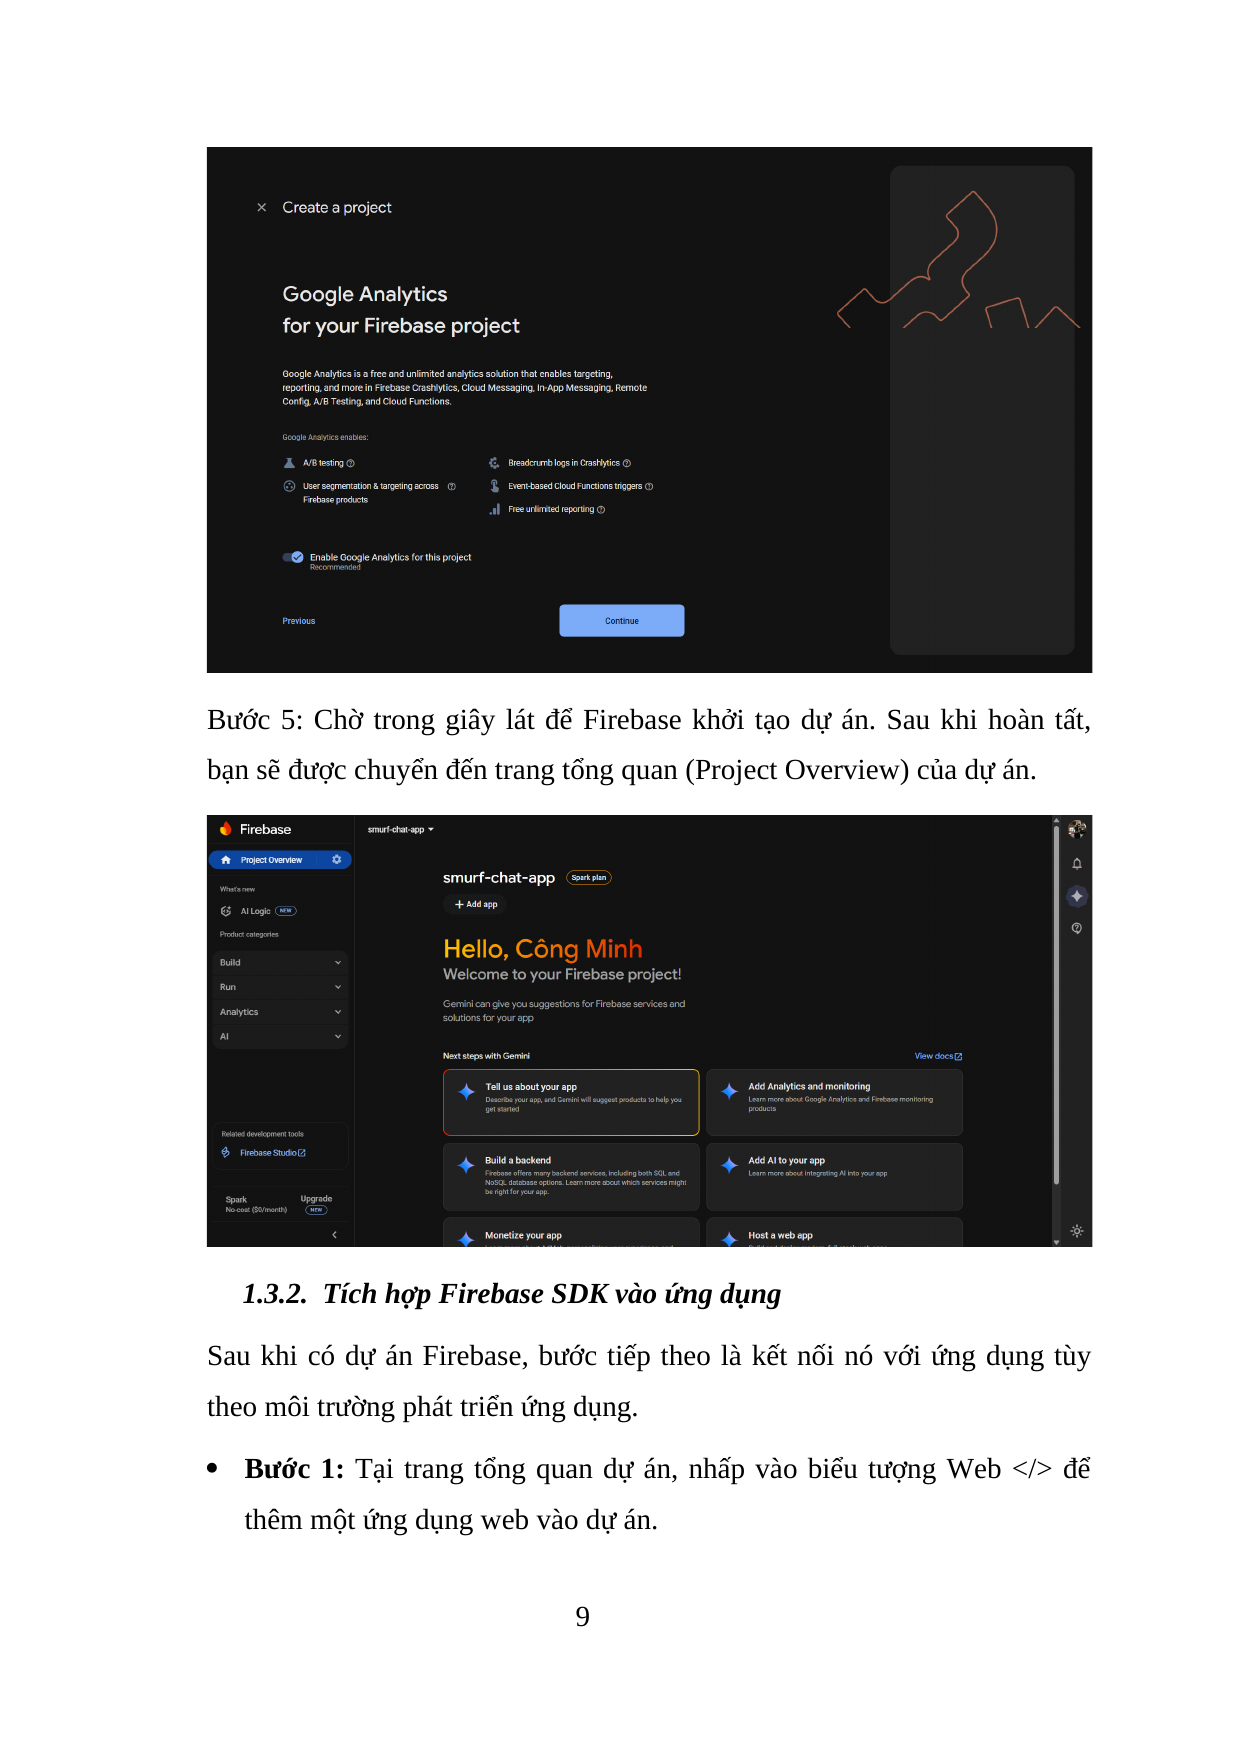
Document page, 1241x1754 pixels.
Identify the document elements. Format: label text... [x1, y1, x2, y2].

picture [206, 815, 1093, 1247]
list Bước 1: Tại trang tổng quan dự án, nhấp vào biểu tượng Web </> để thêm một ứng dụng web vào dự án. [207, 1452, 1092, 1536]
text Bước 5: Chờ trong giây lát để Firebase khởi tạo dự án. Sau khi hoàn tất, bạn sẽ được chuyển đến trang tổng quan (Project Overview) của dự án. [207, 702, 1092, 786]
picture [206, 147, 1093, 673]
subtitle Tích hợp Firebase SDK vào ứng dụng [242, 1276, 1092, 1309]
text Sau khi có dự án Firebase, bước tiếp theo là kết nối nó với ứng dụng tùy theo môi trường phát triển ứng dụng. [207, 1338, 1092, 1422]
